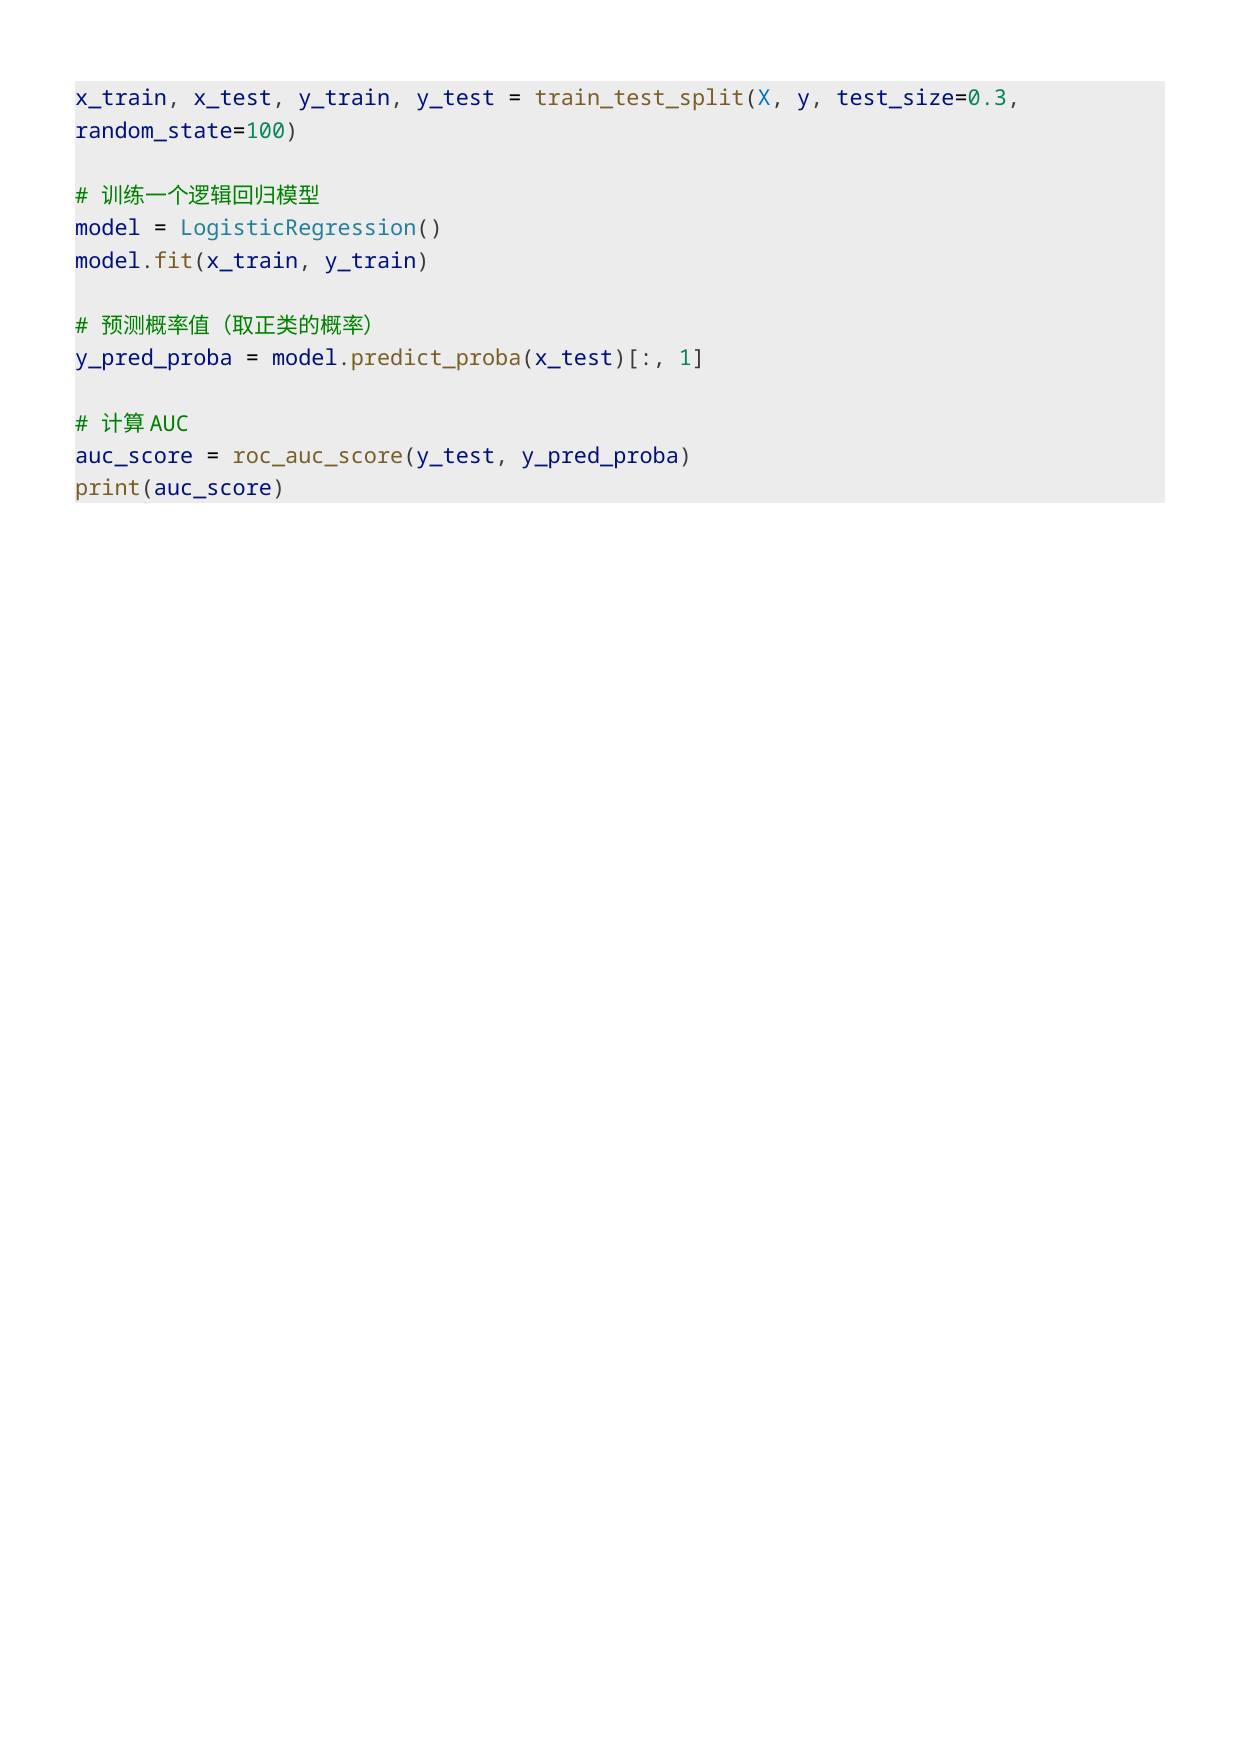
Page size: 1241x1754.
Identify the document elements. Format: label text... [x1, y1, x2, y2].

text # 计算AUC [75, 406, 1165, 438]
text auc_score = roc_auc_score(y_test, y_pred_proba) [75, 438, 1165, 471]
text x_train, x_test, y_train, y_test = train_test_split(X, y, test_size=0.3, random_state=100) [75, 81, 1165, 146]
text model = LogisticRegression() [75, 211, 1165, 243]
text print(auc_score) [75, 471, 1165, 503]
text model.fit(x_train, y_train) [75, 243, 1165, 276]
text y_pred_proba = model.predict_proba(x_test)[:, 1] [75, 341, 1165, 373]
text # 预测概率值（取正类的概率） [75, 308, 1165, 341]
text # 训练一个逻辑回归模型 [75, 178, 1165, 211]
